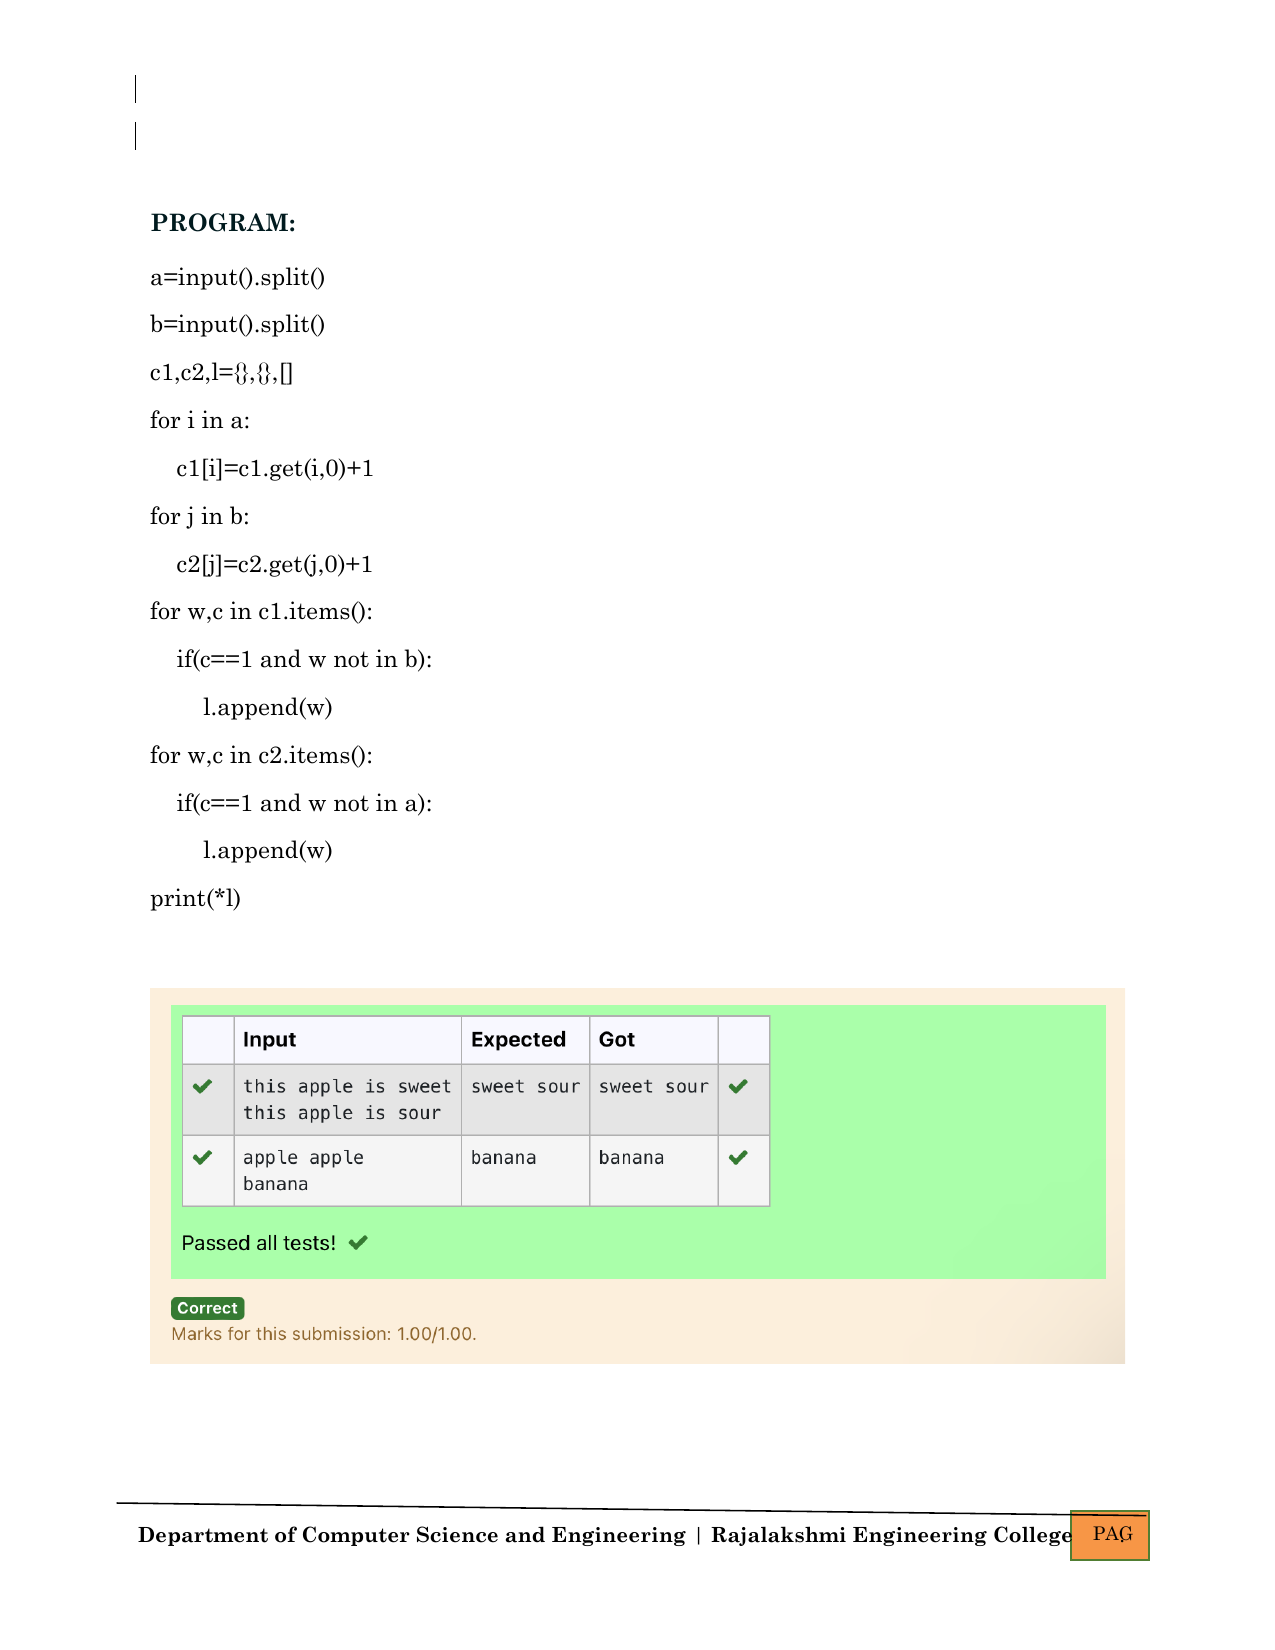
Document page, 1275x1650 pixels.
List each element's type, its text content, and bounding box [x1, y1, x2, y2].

text for w,c in c1.items(): [150, 596, 1125, 625]
text l.append(w) [150, 835, 1125, 864]
text print(*l) [150, 883, 1125, 912]
text for i in a: [150, 405, 1125, 434]
text c1,c2,l={},{},[] [150, 357, 1125, 386]
picture [150, 978, 1125, 1364]
text if(c==1 and w not in a): [150, 787, 1125, 816]
text c1[i]=c1.get(i,0)+1 [150, 453, 1125, 482]
text c2[j]=c2.get(j,0)+1 [150, 548, 1125, 577]
text for w,c in c2.items(): [150, 739, 1125, 768]
text for j in b: [150, 501, 1125, 529]
text b=input().split() [150, 309, 1125, 338]
text l.append(w) [150, 692, 1125, 721]
text a=input().split() [150, 261, 1125, 290]
text PROGRAM: [150, 208, 1125, 236]
text if(c==1 and w not in b): [150, 644, 1125, 673]
